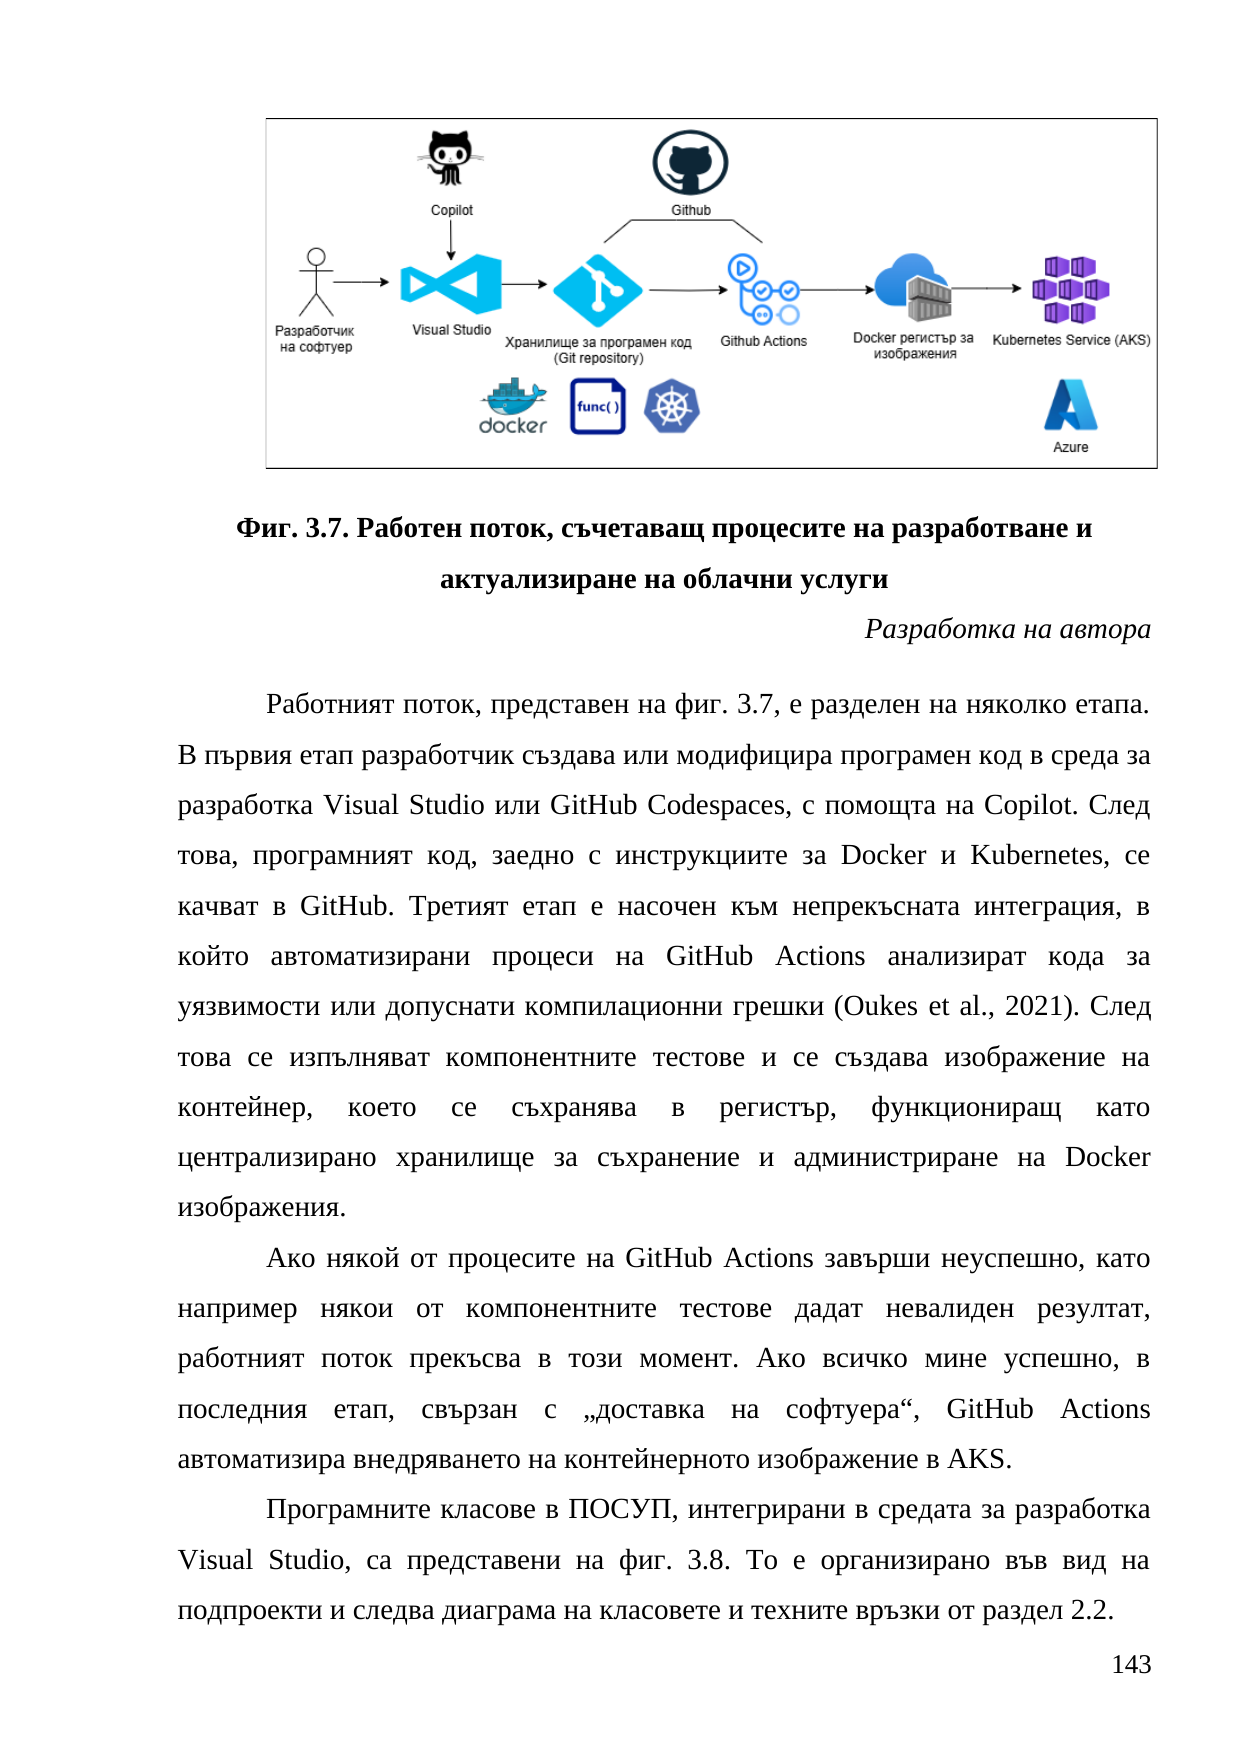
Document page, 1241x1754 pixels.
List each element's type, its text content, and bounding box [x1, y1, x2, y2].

text Програмните класове в ПОСУП, интегрирани в средата за разработка Visual Studio, са представени на фиг. 3.8. То е организирано във вид на подпроекти и следва диаграма на класовете и техните връзки от раздел 2.2. [177, 1491, 1152, 1626]
text Ако някой от процесите на GitHub Actions завърши неуспешно, като например някои от компонентните тестове дадат невалиден резултат, работният поток прекъсва в този момент. Ако всичко мине успешно, в последния етап, свързан с „доставка на софтуера“, GitHub Actions автоматизира внедряването на контейнерното изображение в AKS. [177, 1240, 1152, 1475]
title Разработка на автора [177, 611, 1152, 645]
picture [265, 118, 1158, 469]
title Фиг. 3.7. Работен поток, съчетаващ процесите на разработване и актуализиране на облачни услуги [177, 511, 1152, 594]
text Работният поток, представен на фиг. 3.7, е разделен на няколко етапа. В първия етап разработчик създава или модифицира програмен код в среда за разработка Visual Studio или GitHub Codespaces, с помощта на Copilot. След това, програмният код, заедно с инструкциите за Docker и Kubernetes, се качват в GitHub. Третият етап е насочен към непрекъсната интеграция, в който автоматизирани процеси на GitHub Actions анализират кода за уязвимости или допуснати компилационни грешки (Oukes et al., 2021). След това се изпълняват компонентните тестове и се създава изображение на контейнер, което се съхранява в регистър, функциониращ като централизирано хранилище за съхранение и администриране на Docker изображения. [177, 686, 1152, 1223]
